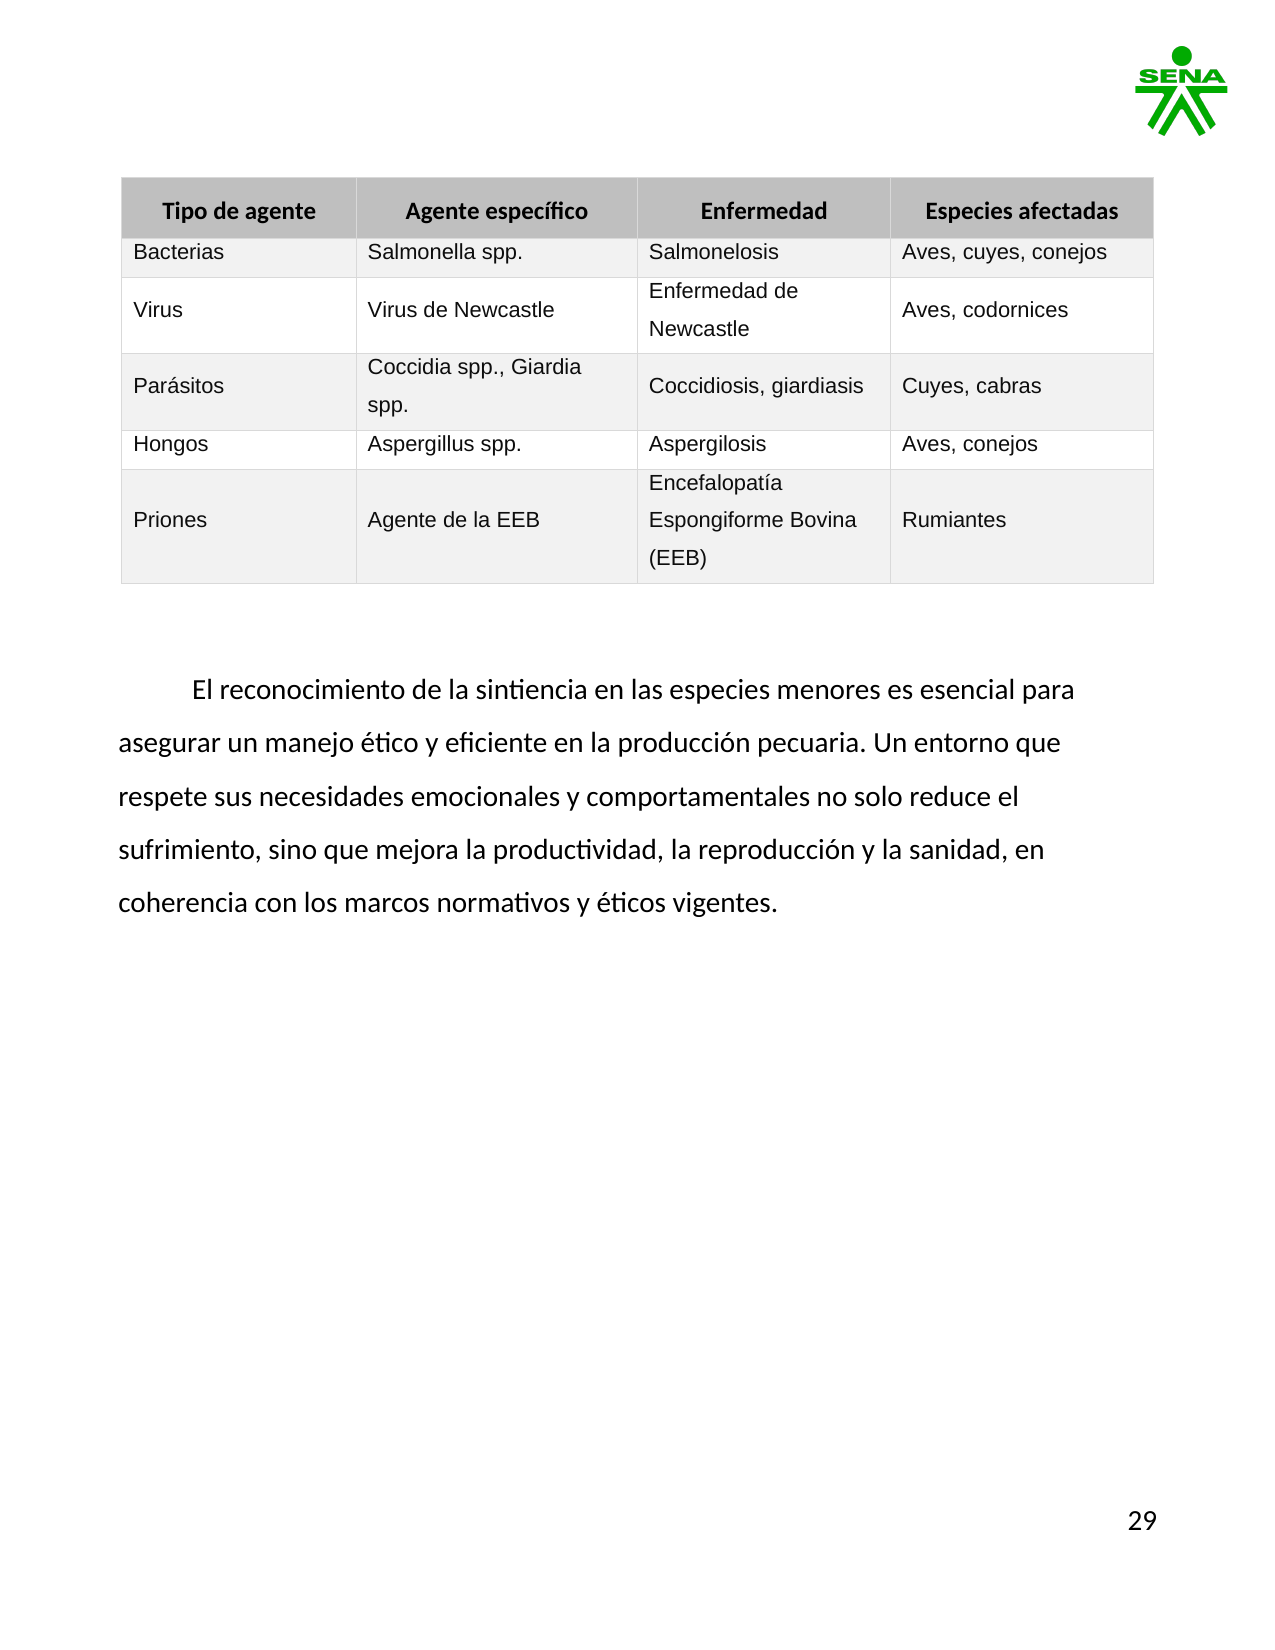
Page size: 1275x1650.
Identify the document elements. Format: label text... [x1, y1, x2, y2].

table_cell Aves, cuyes, conejos [891, 239, 1153, 277]
table_cell Salmonella spp. [357, 239, 637, 277]
table_cell Enfermedad de Newcastle [638, 278, 890, 353]
table_cell Aves, codornices [891, 278, 1153, 353]
table_cell Coccidia spp., Giardia spp. [357, 354, 637, 430]
table_cell Agente de la EEB [357, 470, 637, 583]
table_cell Salmonelosis [638, 239, 890, 277]
text El reconocimiento de la sintiencia en las especies menores es esencial para asegurar un manejo ético y eficiente en la producción pecuaria. Un entorno que respete sus necesidades emocionales y comportamentales no solo reduce el sufrimiento, sino que mejora la productividad, la reproducción y la sanidad, en coherencia con los marcos normativos y éticos vigentes. [118, 671, 1157, 920]
table_cell Priones [122, 470, 356, 583]
table_cell Aspergilosis [638, 431, 890, 468]
table_cell Aspergillus spp. [357, 431, 637, 468]
table_cell Parásitos [122, 354, 356, 430]
table_cell Encefalopatía Espongiforme Bovina (EEB) [638, 470, 890, 583]
table_cell Rumiantes [891, 470, 1153, 583]
table_header Enfermedad [638, 178, 890, 238]
table_cell Virus de Newcastle [357, 278, 637, 353]
table_cell Aves, conejos [891, 431, 1153, 468]
table_cell Cuyes, cabras [891, 354, 1153, 430]
table_cell Virus [122, 278, 356, 353]
table_header Agente específico [357, 178, 637, 238]
table_cell Coccidiosis, giardiasis [638, 354, 890, 430]
table_header Especies afectadas [891, 178, 1153, 238]
table_header Tipo de agente [122, 178, 356, 238]
table_cell Hongos [122, 431, 356, 468]
table_cell Bacterias [122, 239, 356, 277]
picture [1135, 46, 1228, 136]
